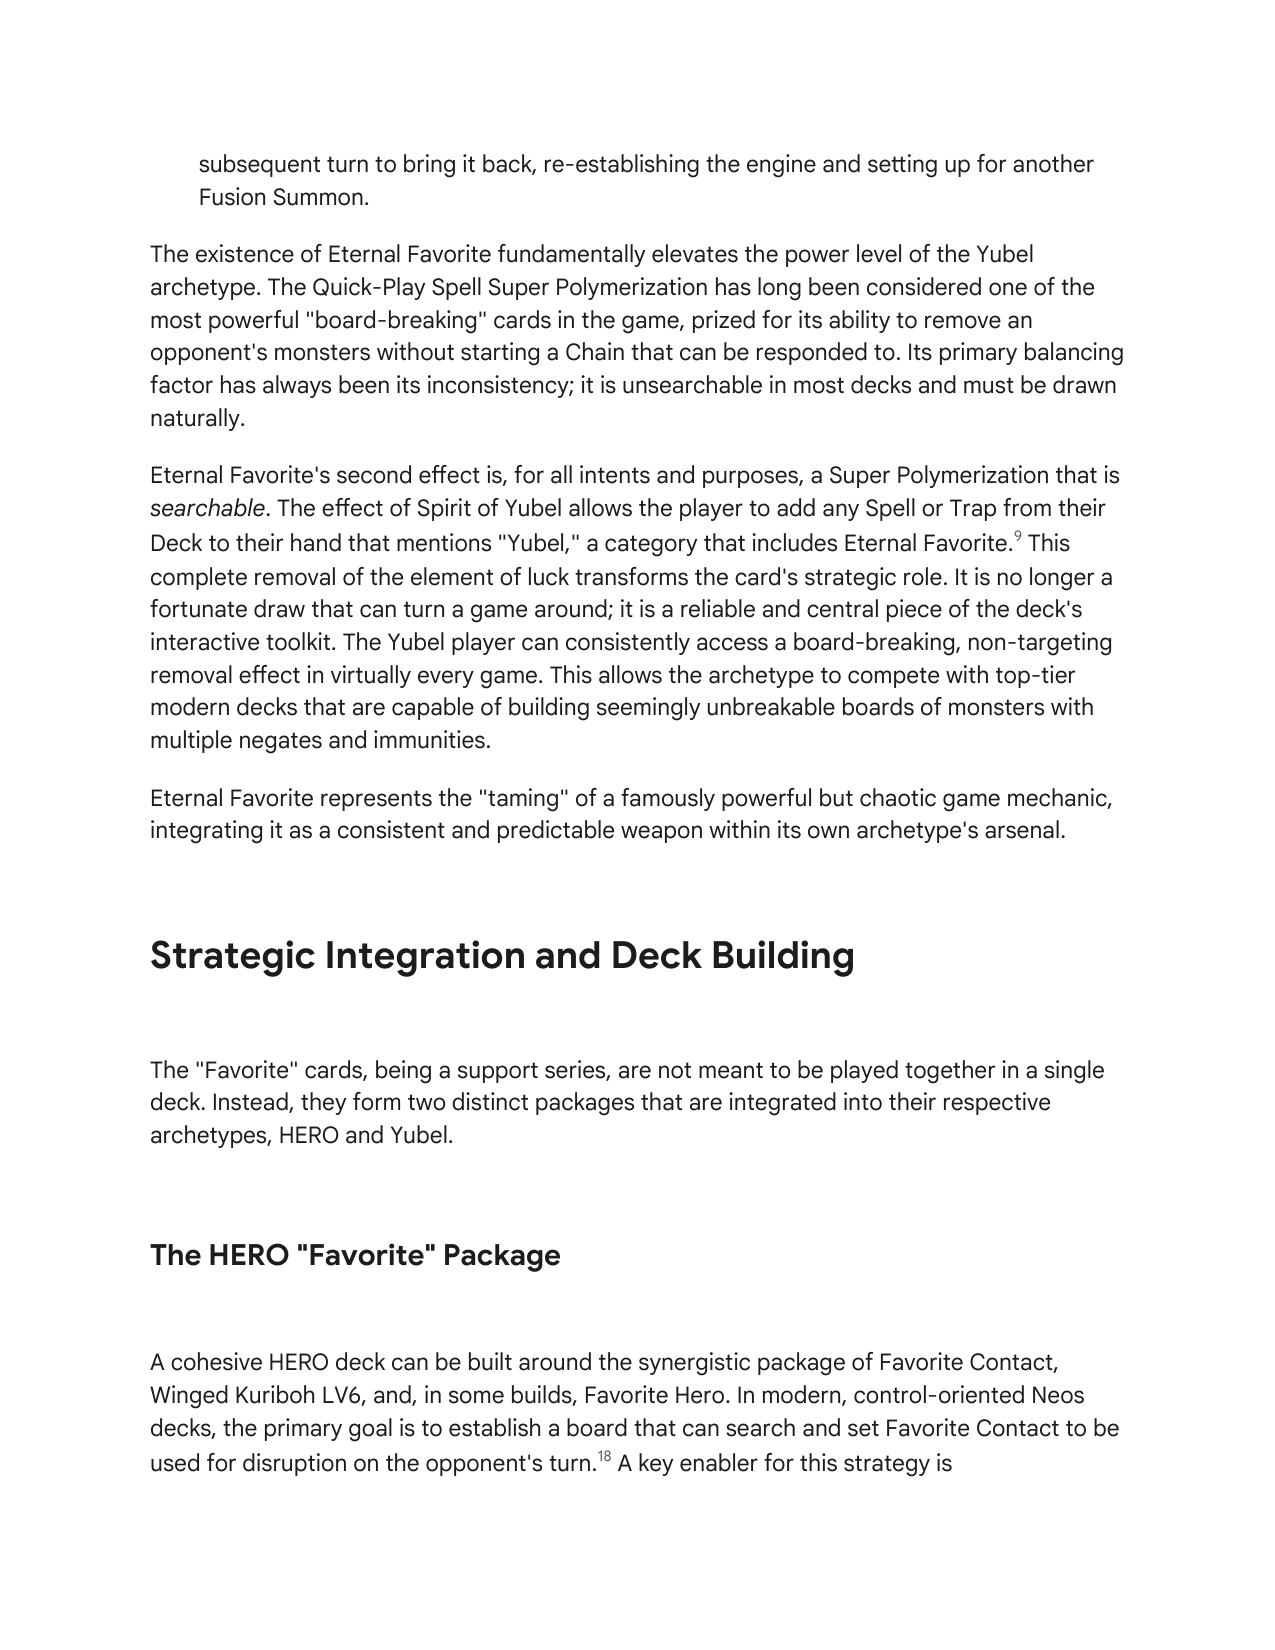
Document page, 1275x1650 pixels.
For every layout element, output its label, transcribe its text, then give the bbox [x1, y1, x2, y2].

text The "Favorite" cards, being a support series, are not meant to be played together in a single deck. Instead, they form two distinct packages that are integrated into their respective archetypes, HERO and Yubel. [150, 1056, 1125, 1150]
text Eternal Favorite represents the "taming" of a famously powerful but chaotic game mechanic, integrating it as a consistent and predictable weapon within its own archetype's arsenal. [150, 784, 1125, 846]
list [161, 150, 1125, 211]
text Eternal Favorite's second effect is, for all intents and purposes, a Super Polymerization that is searchable. The effect of Spirit of Yubel allows the player to add any Spell or Trap from their Deck to their hand that mentions "Yubel," a category that includes Eternal Favorite.9 This complete removal of the element of luck transforms the card's strategic role. It is no longer a fortunate draw that can turn a game around; it is a reliable and central piece of the deck's interactive toolkit. The Yubel player can consistently access a board-breaking, non-targeting removal effect in virtually every game. This allows the archetype to compete with top-tier modern decks that are capable of building seemingly unbreakable boards of monsters with multiple negates and immunities. [150, 462, 1125, 755]
text A cohesive HERO deck can be built around the synergistic package of Favorite Contact, Winged Kuriboh LV6, and, in some builds, Favorite Hero. In modern, control-oriented Neos decks, the primary goal is to establish a board that can search and set Favorite Contact to be used for disruption on the opponent's turn.18 A key enabler for this strategy is [150, 1349, 1125, 1478]
subtitle The HERO "Favorite" Package [150, 1237, 1125, 1273]
subtitle Strategic Integration and Deck Building [150, 932, 1125, 979]
text The existence of Eternal Favorite fundamentally elevates the power level of the Yubel archetype. The Quick-Play Spell Super Polymerization has long been considered one of the most powerful "board-breaking" cards in the game, prized for its ability to remove an opponent's monsters without starting a Chain that can be responded to. Its primary balancing factor has always been its inconsistency; it is unsearchable in most decks and must be drawn naturally. [150, 240, 1125, 433]
